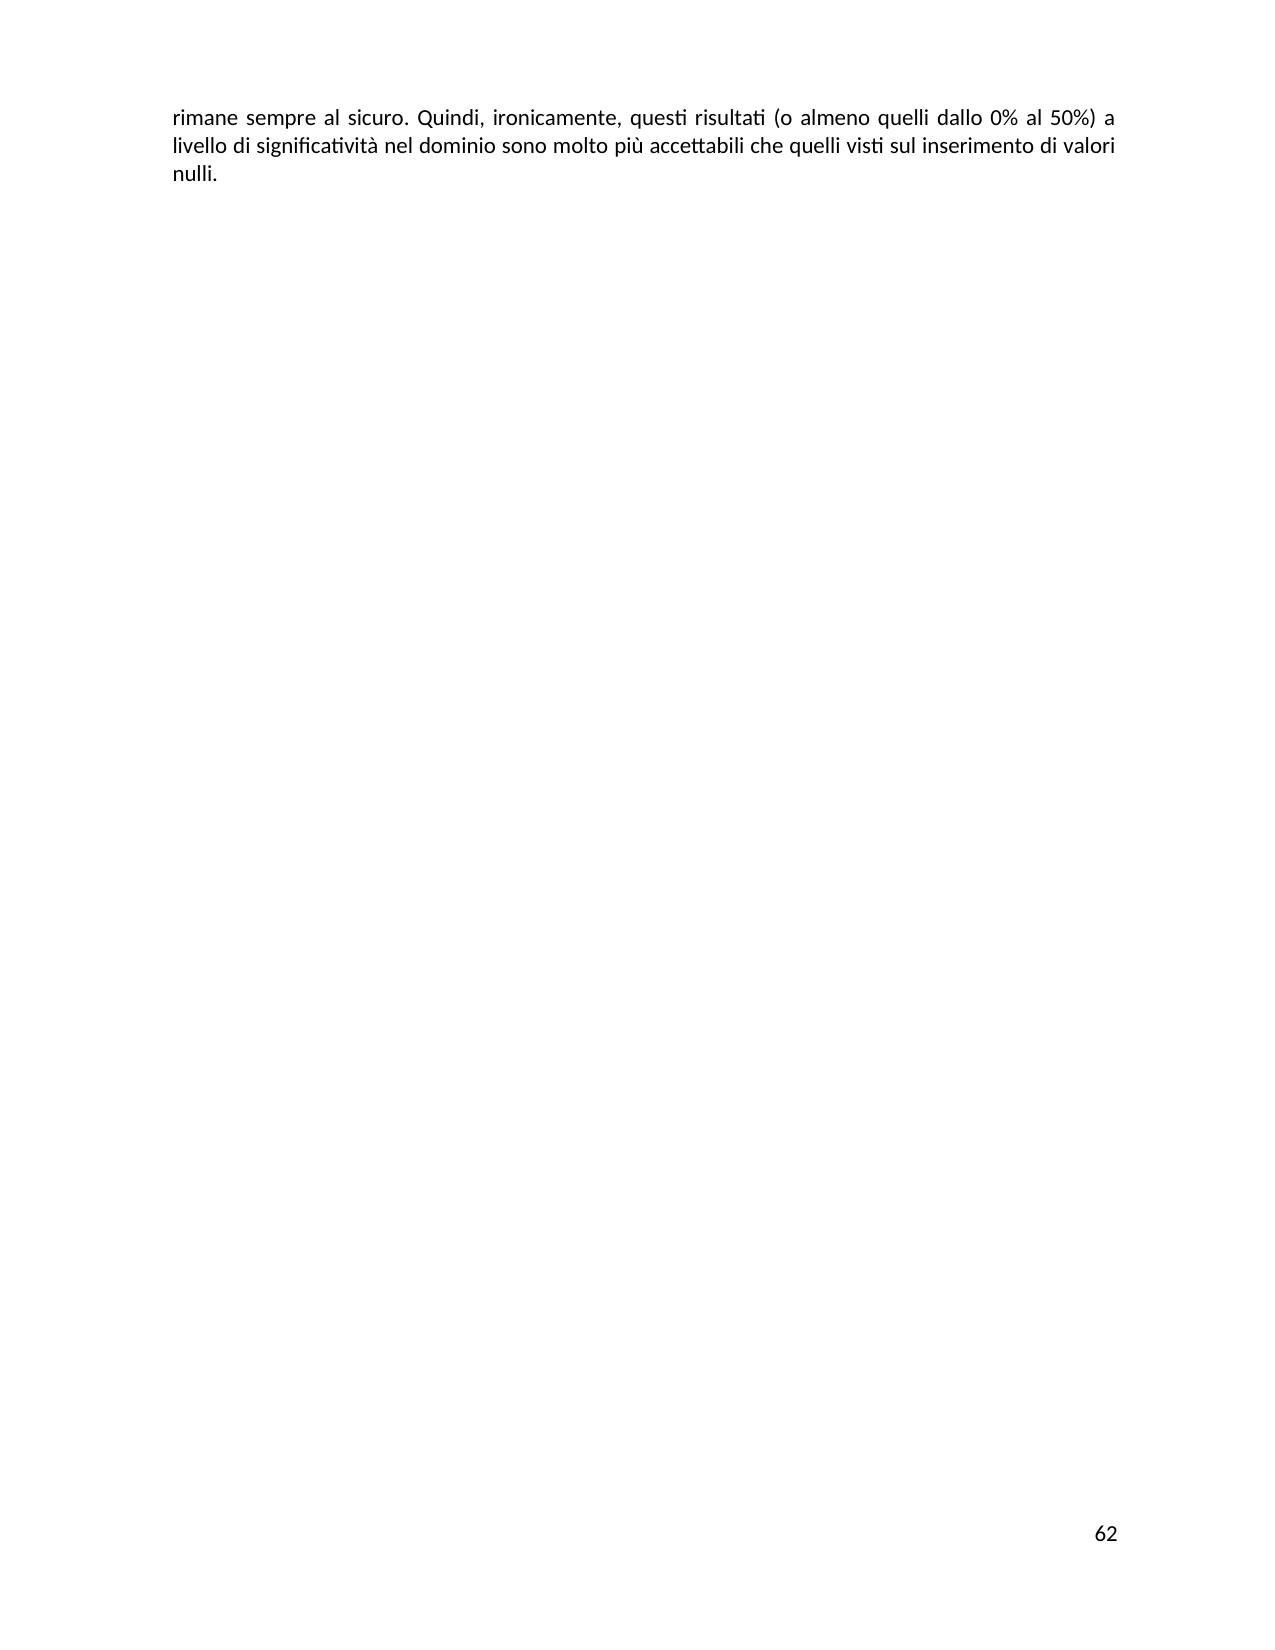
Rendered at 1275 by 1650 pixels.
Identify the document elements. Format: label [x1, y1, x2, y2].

text [172, 103, 1117, 187]
